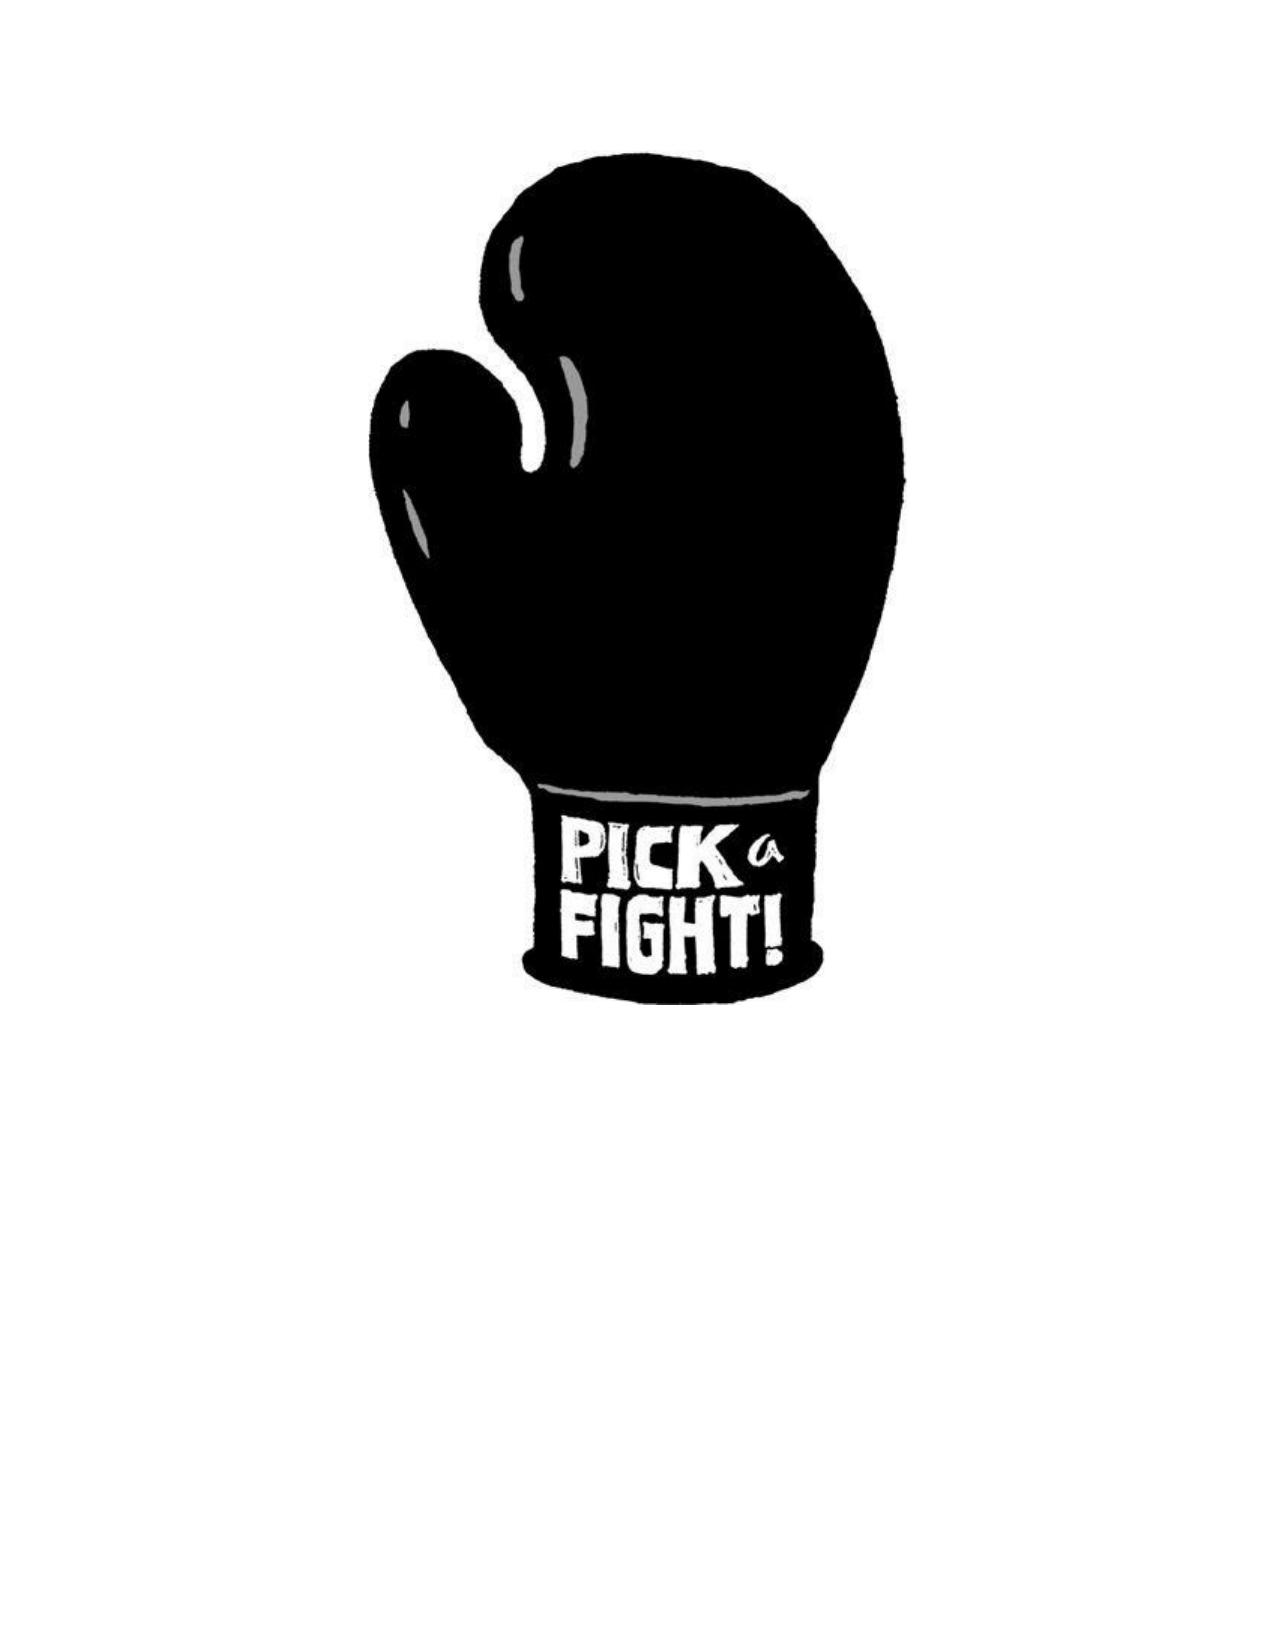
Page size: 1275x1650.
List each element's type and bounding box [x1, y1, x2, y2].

picture [368, 150, 907, 1005]
